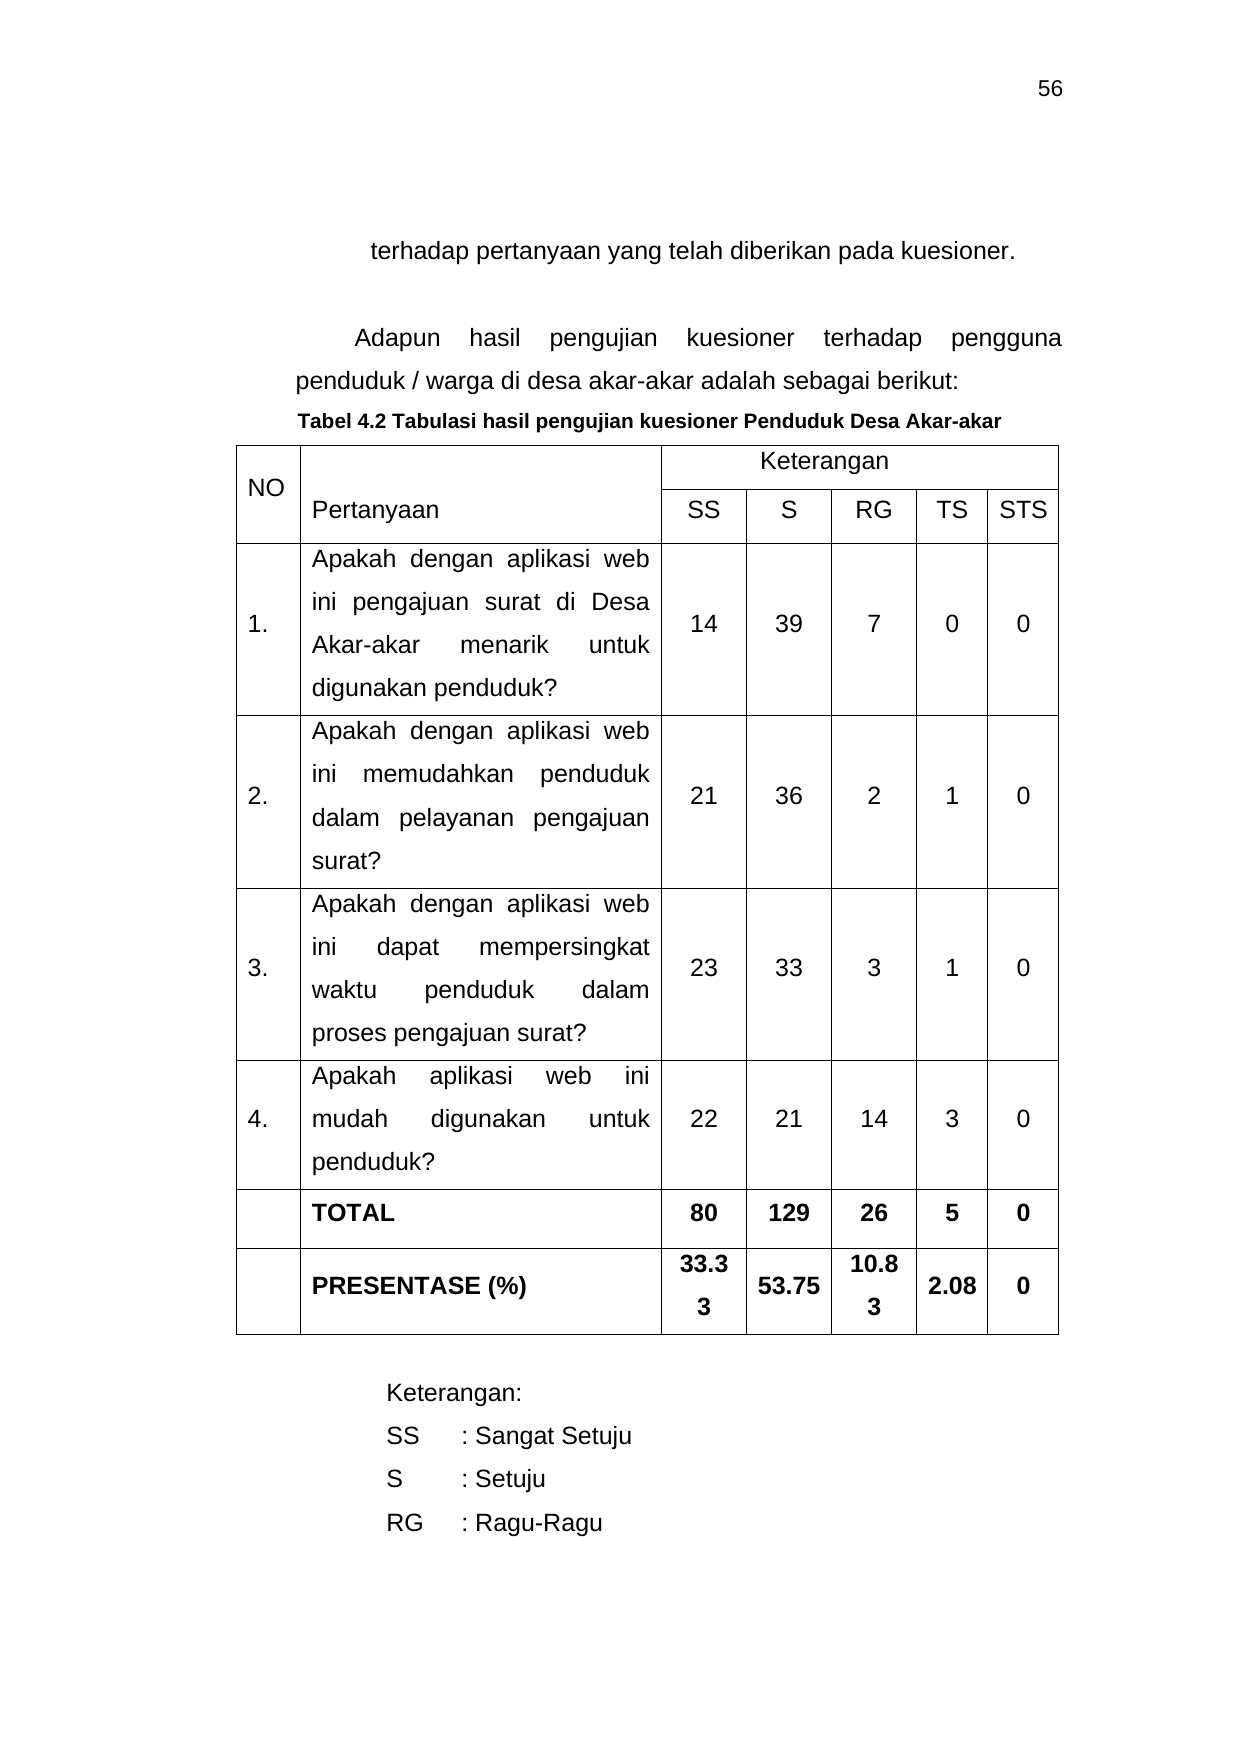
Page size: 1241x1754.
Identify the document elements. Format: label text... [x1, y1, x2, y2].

table_cell 1. [237, 544, 300, 715]
table_cell 0 [917, 544, 987, 715]
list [333, 236, 1063, 265]
table_header [988, 446, 1058, 489]
table_cell Apakah dengan aplikasi web ini memudahkan penduduk dalam pelayanan pengajuan surat? [301, 716, 661, 888]
table_cell STS [988, 490, 1058, 543]
table_cell 129 [747, 1190, 831, 1248]
table_cell 10.83 [832, 1249, 916, 1334]
table_cell 14 [662, 544, 746, 715]
table_cell 0 [988, 1249, 1058, 1334]
text Adapun hasil pengujian kuesioner terhadap pengguna penduduk / warga di desa akar-akar adalah sebagai berikut: [295, 322, 1063, 394]
table_cell 22 [662, 1061, 746, 1189]
table_cell TOTAL [301, 1190, 661, 1248]
table_cell 5 [917, 1190, 987, 1248]
table_cell 53.75 [747, 1249, 831, 1334]
text RG : Ragu-Ragu [311, 1508, 1063, 1536]
table_header Keterangan [662, 446, 988, 489]
table_cell [237, 1249, 300, 1334]
table_cell 2. [237, 716, 300, 888]
table_cell 33.33 [662, 1249, 746, 1334]
table_cell 1 [917, 889, 987, 1060]
table_cell 0 [988, 1061, 1058, 1189]
table_cell 21 [747, 1061, 831, 1189]
table_cell Apakah dengan aplikasi web ini dapat mempersingkat waktu penduduk dalam proses pengajuan surat? [301, 889, 661, 1060]
table_cell 0 [988, 716, 1058, 888]
table_cell 1 [917, 716, 987, 888]
table_cell Apakah dengan aplikasi web ini pengajuan surat di Desa Akar-akar menarik untuk digunakan penduduk? [301, 544, 661, 715]
table_cell 4. [237, 1061, 300, 1189]
text Tabel 4.2 Tabulasi hasil pengujian kuesioner Penduduk Desa Akar-akar [236, 409, 1063, 433]
table_cell 3 [917, 1061, 987, 1189]
table_cell 23 [662, 889, 746, 1060]
table_cell RG [832, 490, 916, 543]
table_cell 33 [747, 889, 831, 1060]
table_cell PRESENTASE (%) [301, 1249, 661, 1334]
table_header NO [237, 446, 300, 543]
table_cell 21 [662, 716, 746, 888]
table_cell 2 [832, 716, 916, 888]
text SS : Sangat Setuju [311, 1421, 1063, 1450]
table_cell 3 [832, 889, 916, 1060]
table_cell TS [917, 490, 987, 543]
table_cell 36 [747, 716, 831, 888]
table_cell Apakah aplikasi web ini mudah digunakan untuk penduduk? [301, 1061, 661, 1189]
table_cell 26 [832, 1190, 916, 1248]
text S : Setuju [311, 1464, 1063, 1493]
table_cell 0 [988, 889, 1058, 1060]
table_cell 0 [988, 1190, 1058, 1248]
table_cell 3. [237, 889, 300, 1060]
table_cell SS [662, 490, 746, 543]
table_cell 39 [747, 544, 831, 715]
table_header Pertanyaan [301, 446, 661, 543]
table_cell 14 [832, 1061, 916, 1189]
table_cell 2.08 [917, 1249, 987, 1334]
table_cell S [747, 490, 831, 543]
table_cell [237, 1190, 300, 1248]
table_cell 80 [662, 1190, 746, 1248]
table_cell 7 [832, 544, 916, 715]
table_cell 0 [988, 544, 1058, 715]
text Keterangan: [311, 1378, 1063, 1407]
